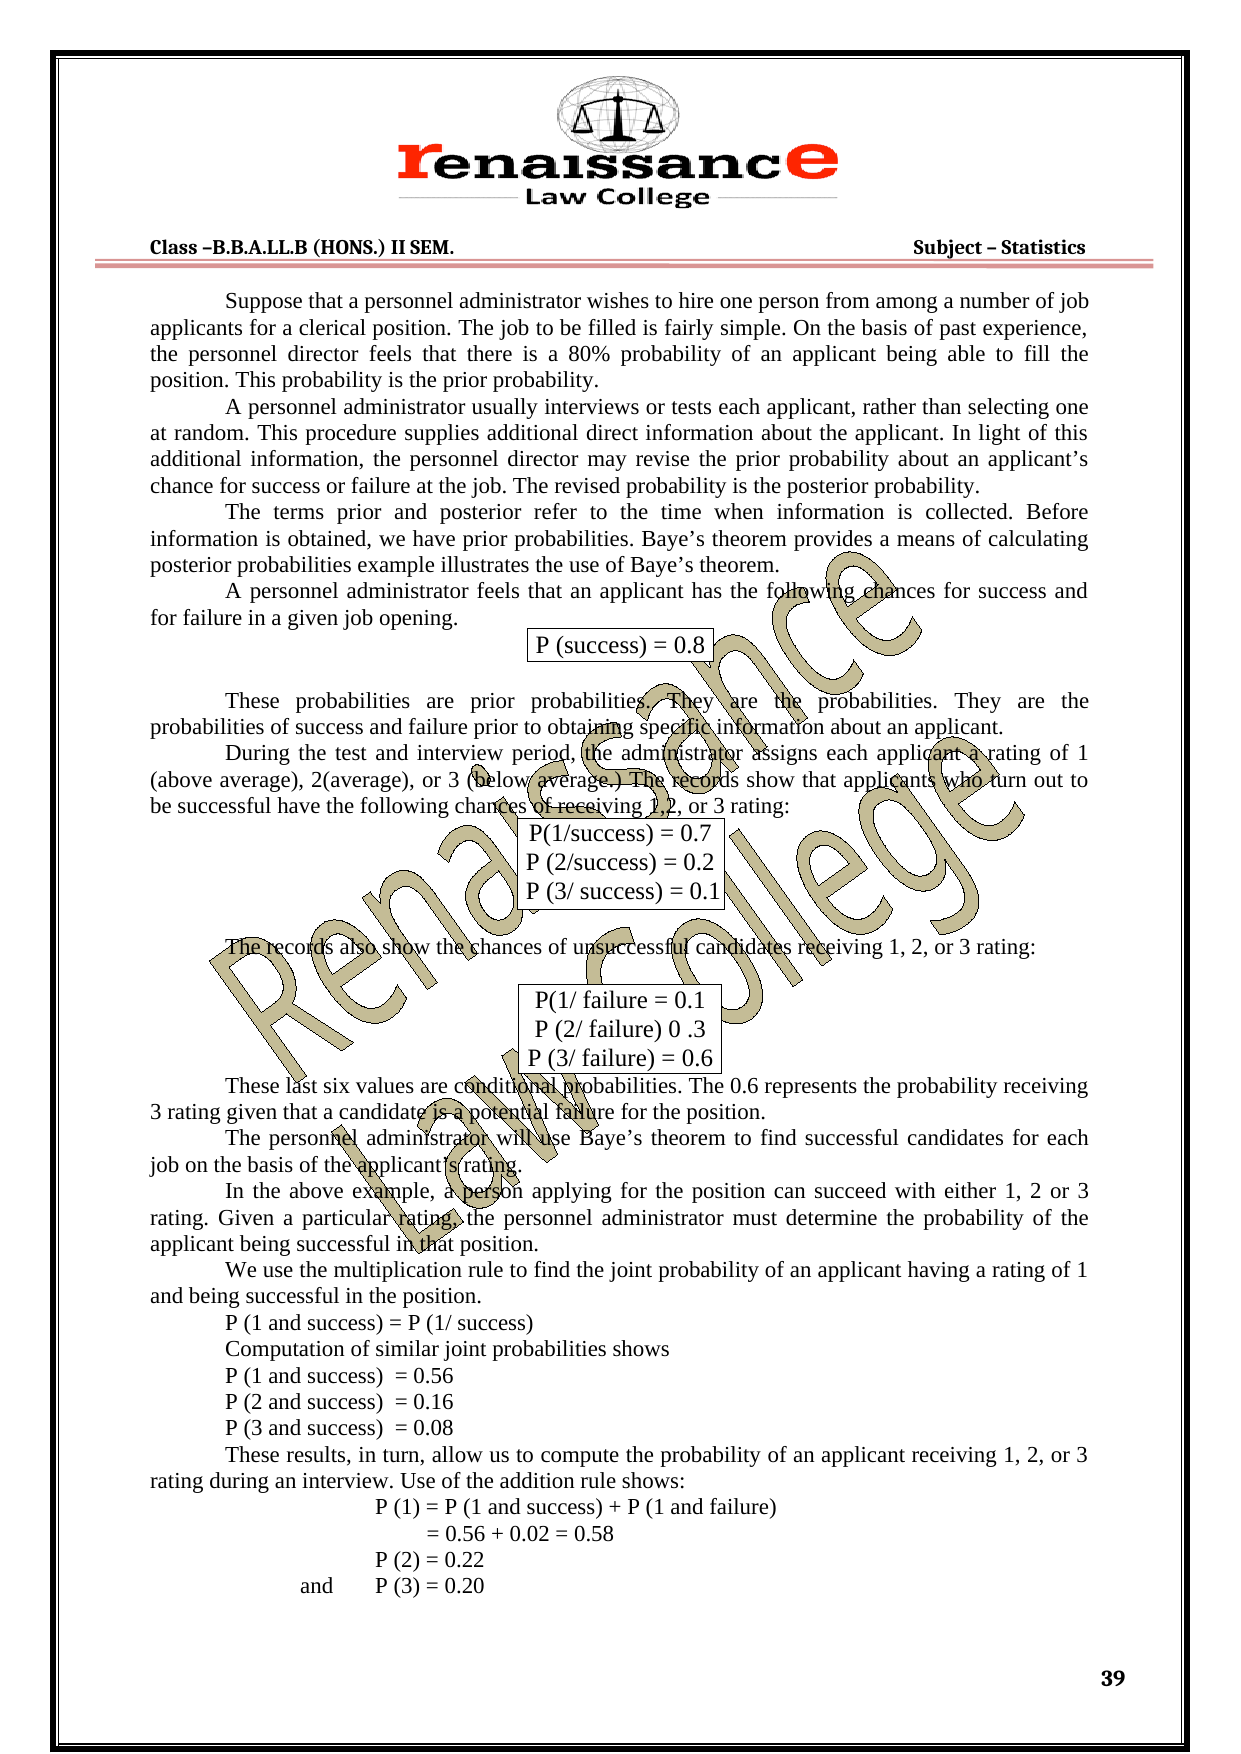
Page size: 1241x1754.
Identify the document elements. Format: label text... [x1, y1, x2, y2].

text P(1/success) = 0.7 [150, 818, 1090, 847]
text Suppose that a personnel administrator wishes to hire one person from among a number of job applicants for a clerical position. The job to be filled is fairly simple. On the basis of past experience, the personnel director feels that there is a 80% probability of an applicant being able to fill the position. This probability is the prior probability. [150, 287, 1090, 393]
text P (3/ failure) = 0.6 [150, 1043, 1090, 1072]
text P (1 and success) = P (1/ success) [150, 1309, 1090, 1335]
text P (3 and success) = 0.08 [150, 1414, 1090, 1441]
text P (3/ success) = 0.1 [150, 876, 1090, 905]
text P (2/success) = 0.2 [150, 847, 1090, 876]
text During the test and interview period, the administrator assigns each applicant a rating of 1 (above average), 2(average), or 3 (below average.) The records show that applicants who turn out to be successful have the following chances of receiving 1,2, or 3 rating: [150, 739, 1090, 818]
text = 0.56 + 0.02 = 0.58 [300, 1520, 1090, 1546]
text P (1) = P (1 and success) + P (1 and failure) [300, 1493, 1090, 1520]
text The records also show the chances of unsuccessful candidates receiving 1, 2, or 3 rating: [150, 933, 1090, 959]
picture [374, 75, 866, 209]
text A personnel administrator usually interviews or tests each applicant, rather than selecting one at random. This procedure supplies additional direct information about the applicant. In light of this additional information, the personnel director may revise the prior probability about an applicant’s chance for success or failure at the job. The revised probability is the posterior probability. [150, 393, 1090, 498]
text A personnel administrator feels that an applicant has the following chances for success and for failure in a given job opening. [150, 577, 1090, 630]
text We use the multiplication rule to find the joint probability of an applicant having a rating of 1 and being successful in the position. [150, 1256, 1090, 1309]
text The personnel administrator will use Baye’s theorem to find successful candidates for each job on the basis of the applicant’s rating. [150, 1124, 1090, 1177]
text Computation of similar joint probabilities shows [150, 1335, 1090, 1362]
text P (2/ failure) 0 .3 [150, 1014, 1090, 1043]
text These probabilities are prior probabilities. They are the probabilities. They are the probabilities of success and failure prior to obtaining specific information about an applicant. [150, 687, 1090, 739]
text P (success) = 0.8 [150, 630, 1090, 659]
text and P (3) = 0.20 [150, 1572, 1090, 1599]
text The terms prior and posterior refer to the time when information is collected. Before information is obtained, we have prior probabilities. Baye’s theorem provides a means of calculating posterior probabilities example illustrates the use of Baye’s theorem. [150, 498, 1090, 577]
text P (2 and success) = 0.16 [150, 1388, 1090, 1414]
text P (2) = 0.22 [150, 1546, 1090, 1572]
text In the above example, a person applying for the position can succeed with either 1, 2 or 3 rating. Given a particular rating, the personnel administrator must determine the probability of the applicant being successful in that position. [150, 1177, 1090, 1256]
text P (1 and success) = 0.56 [150, 1362, 1090, 1388]
text P(1/ failure = 0.1 [150, 986, 1090, 1014]
text These last six values are conditional probabilities. The 0.6 represents the probability receiving 3 rating given that a candidate is a potential failure for the position. [150, 1072, 1090, 1124]
text These results, in turn, allow us to compute the probability of an applicant receiving 1, 2, or 3 rating during an interview. Use of the addition rule shows: [150, 1441, 1090, 1493]
